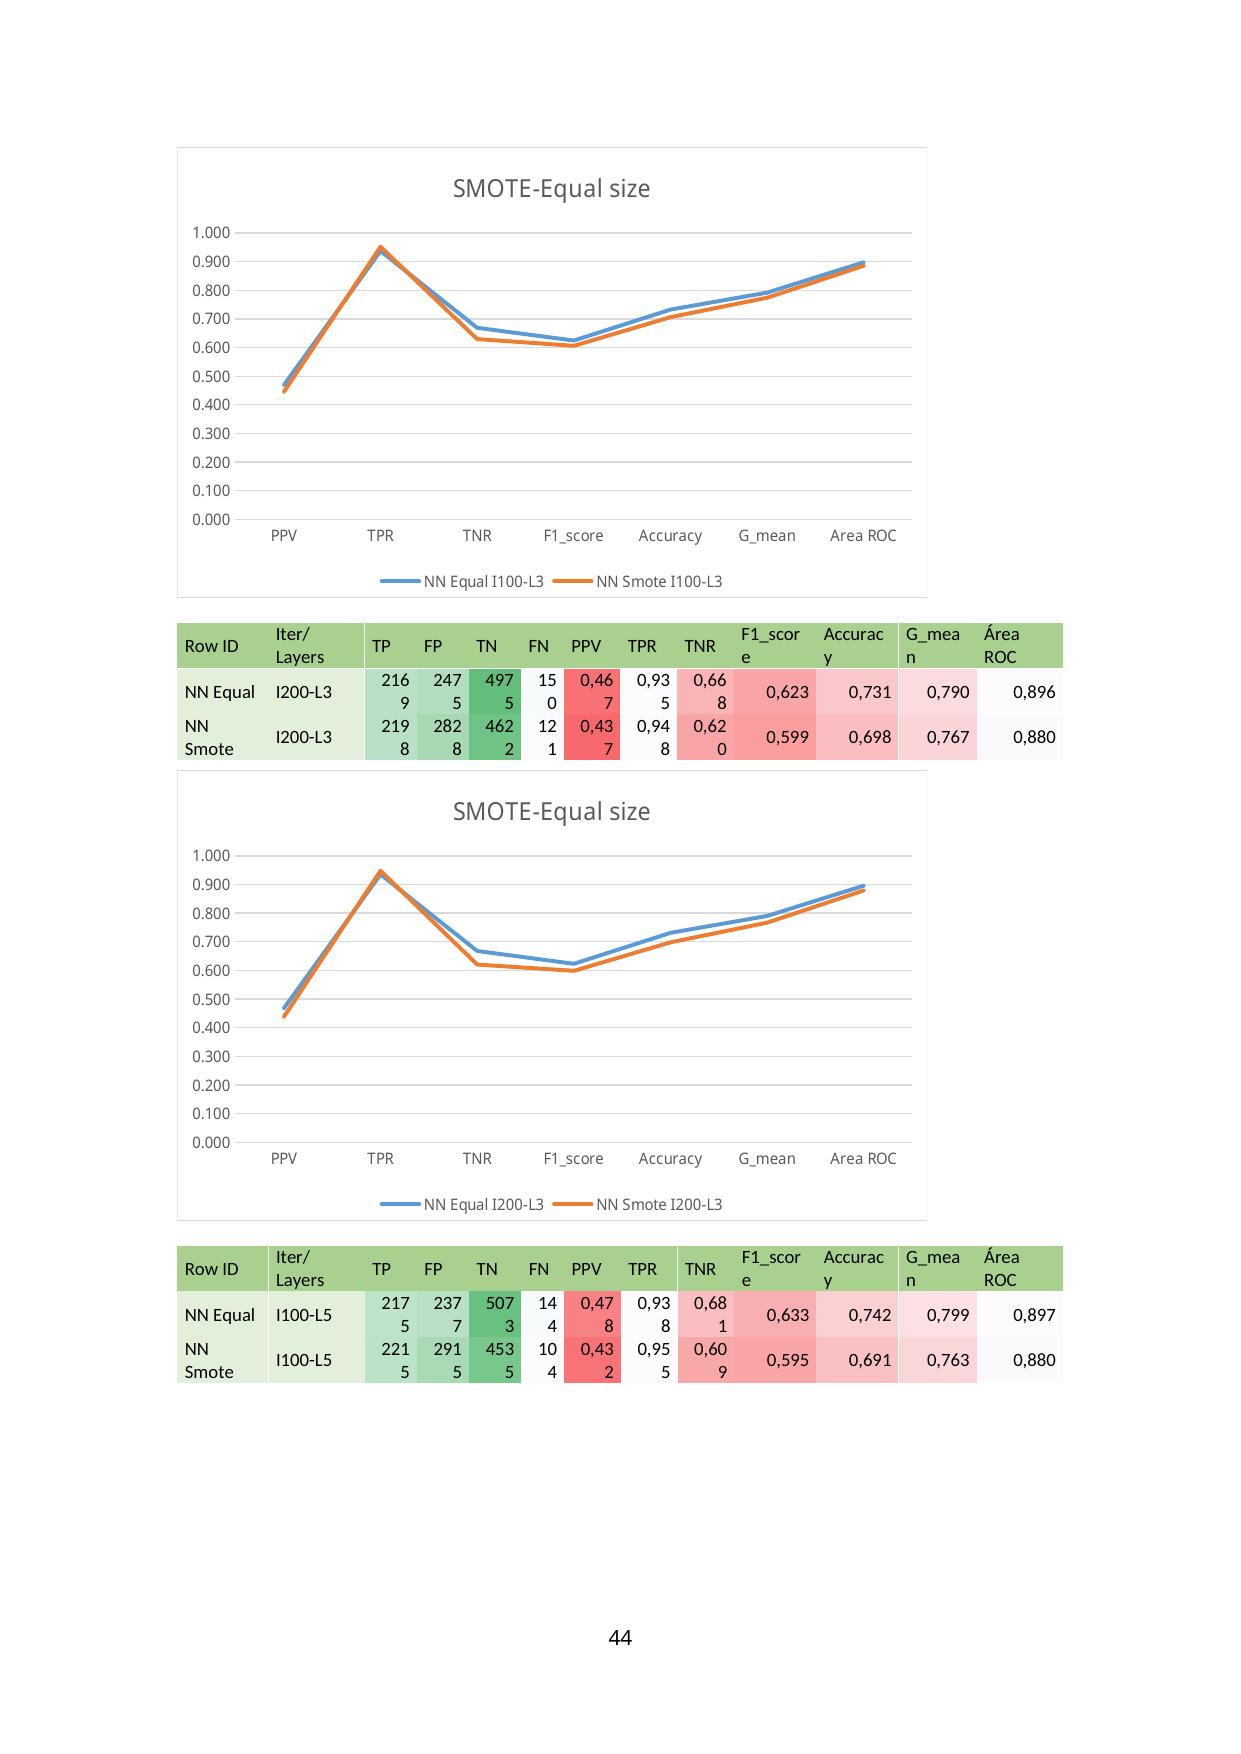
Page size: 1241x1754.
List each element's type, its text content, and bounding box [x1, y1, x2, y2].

table_header Accuracy [816, 623, 898, 668]
table_cell 0,948 [620, 714, 677, 760]
table_header TP [365, 623, 417, 668]
table_cell 0,938 [621, 1291, 677, 1337]
table_cell 0,880 [977, 714, 1063, 760]
table_cell 0,896 [977, 669, 1063, 714]
table_cell 0,955 [621, 1337, 677, 1383]
table_cell 0,668 [677, 669, 734, 714]
table_header Área ROC [977, 1246, 1063, 1291]
table_cell 4975 [469, 669, 521, 714]
table_header Iter/Layers [268, 623, 364, 668]
table_header G_mean [899, 623, 977, 668]
table_header FN [521, 1246, 564, 1291]
table_cell NN Smote [177, 1337, 268, 1383]
table_header PPV [564, 623, 620, 668]
table_cell 4535 [469, 1337, 521, 1383]
table_cell 150 [521, 669, 564, 714]
table_cell 0,767 [899, 714, 977, 760]
table_cell 2169 [365, 669, 417, 714]
table_header F1_score [734, 1246, 816, 1291]
table_cell 0,799 [899, 1291, 977, 1337]
table_cell 121 [521, 714, 564, 760]
table_cell 0,609 [678, 1337, 734, 1383]
table_header FP [417, 623, 469, 668]
table_cell 144 [521, 1291, 564, 1337]
table_cell 0,790 [899, 669, 977, 714]
table_header Iter/Layers [269, 1246, 365, 1291]
table_header TPR [620, 623, 677, 668]
table_header TP [365, 1246, 417, 1291]
table_cell 2475 [417, 669, 469, 714]
table_cell 2175 [365, 1291, 417, 1337]
table_cell 2828 [417, 714, 469, 760]
table_cell 0,742 [816, 1291, 898, 1337]
table_header TNR [677, 623, 734, 668]
table_cell NN Equal [177, 1291, 268, 1337]
table_header Accuracy [816, 1246, 898, 1291]
table_cell 0,467 [564, 669, 620, 714]
table_header TPR [621, 1246, 677, 1291]
table_header Área ROC [977, 623, 1063, 668]
table_cell 0,691 [816, 1337, 898, 1383]
table_cell I100-L5 [269, 1337, 365, 1383]
table_cell I200-L3 [268, 669, 364, 714]
table_cell 0,595 [734, 1337, 816, 1383]
table_header FP [417, 1246, 469, 1291]
table_header TN [469, 1246, 521, 1291]
table_cell 0,620 [677, 714, 734, 760]
table_cell 0,599 [734, 714, 816, 760]
table_cell 104 [521, 1337, 564, 1383]
table_cell 5073 [469, 1291, 521, 1337]
table_header FN [521, 623, 564, 668]
table_header TN [469, 623, 521, 668]
table_cell 2377 [417, 1291, 469, 1337]
table_header Row ID [177, 1246, 268, 1291]
table_header Row ID [177, 623, 268, 668]
table_cell 0,623 [734, 669, 816, 714]
table_cell 0,880 [977, 1337, 1063, 1383]
table_cell I100-L5 [269, 1291, 365, 1337]
table_cell 2198 [365, 714, 417, 760]
table_cell 4622 [469, 714, 521, 760]
table_cell 0,935 [620, 669, 677, 714]
table_cell NN Equal [177, 669, 268, 714]
table_header G_mean [899, 1246, 977, 1291]
table_cell 0,633 [734, 1291, 816, 1337]
table_cell 0,698 [816, 714, 898, 760]
table_cell 0,731 [816, 669, 898, 714]
table_cell I200-L3 [268, 714, 364, 760]
table_cell 0,432 [564, 1337, 621, 1383]
table_cell 2215 [365, 1337, 417, 1383]
table_header PPV [564, 1246, 621, 1291]
table_header TNR [678, 1246, 734, 1291]
table_header F1_score [734, 623, 816, 668]
table_cell 0,437 [564, 714, 620, 760]
table_cell 0,478 [564, 1291, 621, 1337]
table_cell 2915 [417, 1337, 469, 1383]
table_cell NN Smote [177, 714, 268, 760]
table_cell 0,681 [678, 1291, 734, 1337]
table_cell 0,897 [977, 1291, 1063, 1337]
table_cell 0,763 [899, 1337, 977, 1383]
